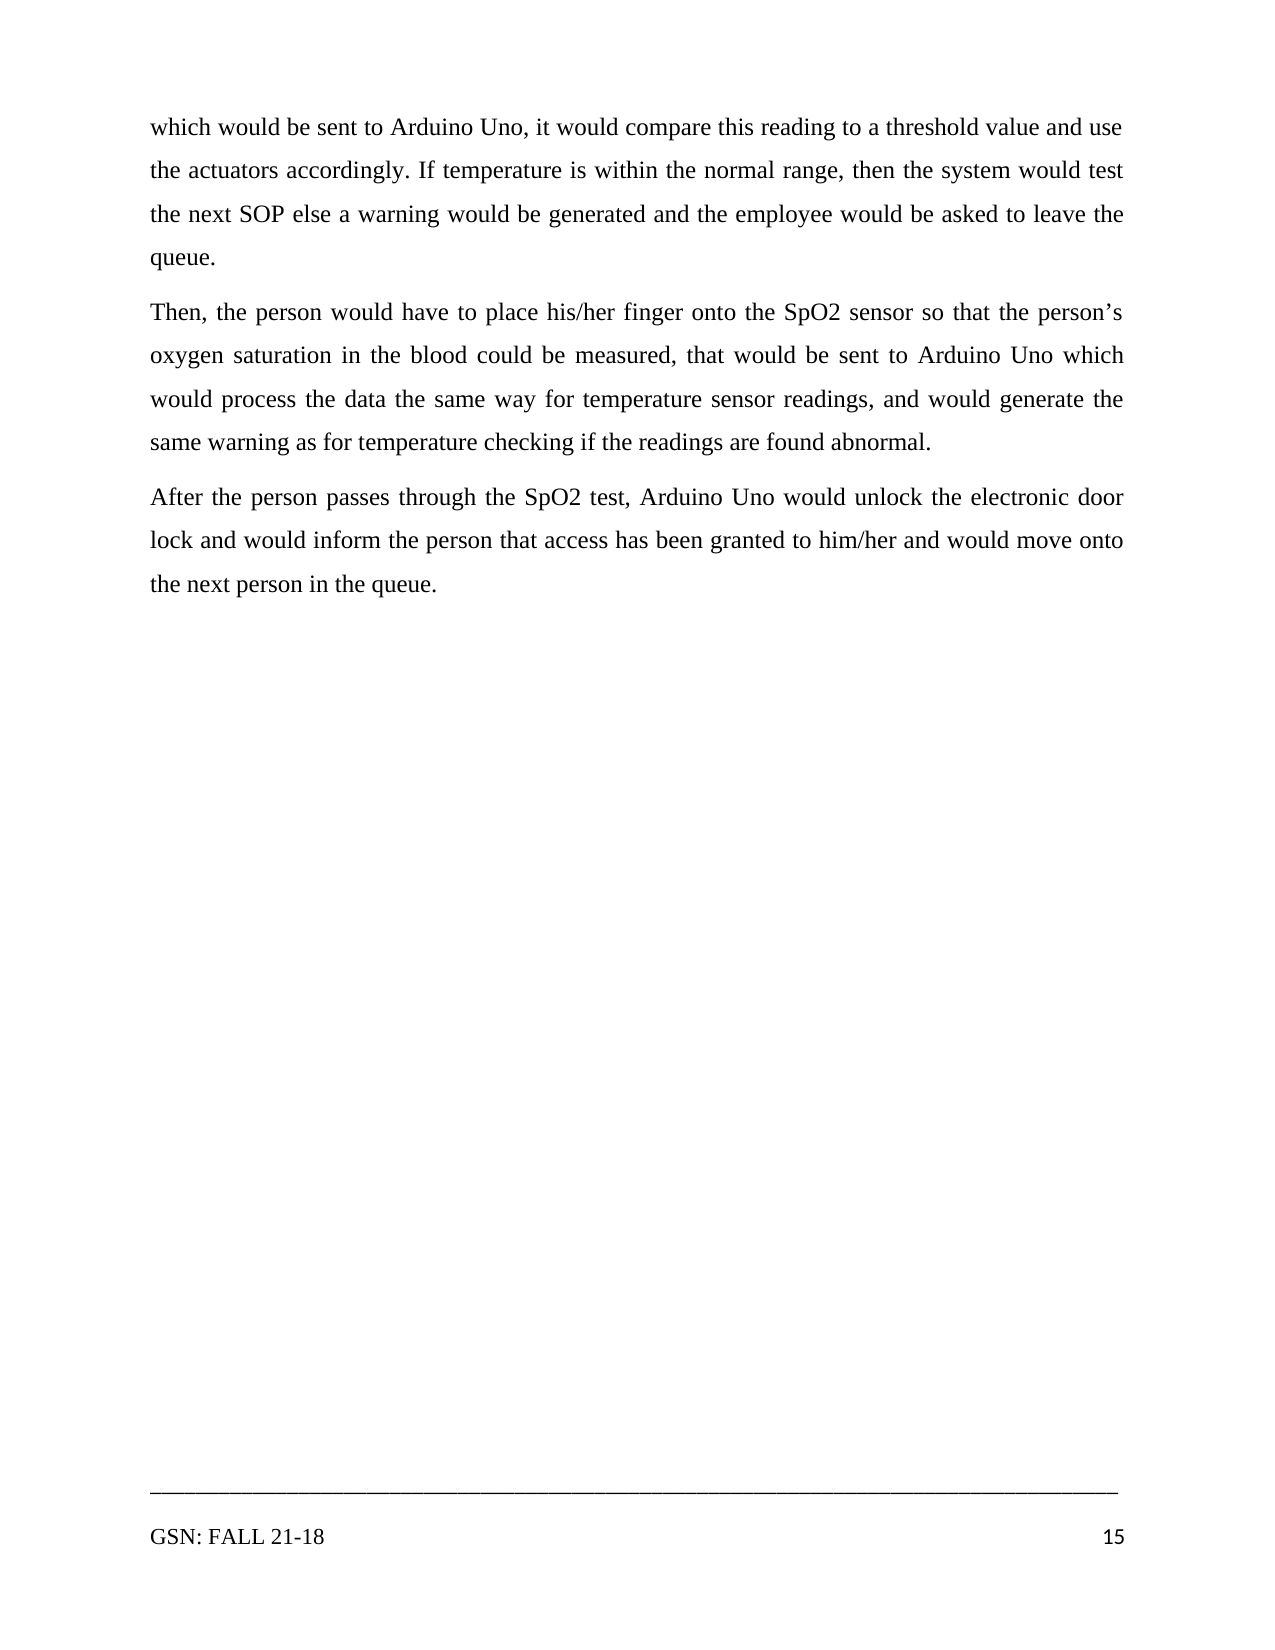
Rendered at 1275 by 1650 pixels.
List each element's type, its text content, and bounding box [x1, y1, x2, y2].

text After the person passes through the SpO2 test, Arduino Uno would unlock the electronic door lock and would inform the person that access has been granted to him/her and would move onto the next person in the queue. [150, 482, 1125, 597]
text Then, the person would have to place his/her finger onto the SpO2 sensor so that the person’s oxygen saturation in the blood could be measured, that would be sent to Arduino Uno which would process the data the same way for temperature sensor readings, and would generate the same warning as for temperature checking if the readings are found abnormal. [150, 297, 1125, 456]
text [150, 112, 1125, 271]
